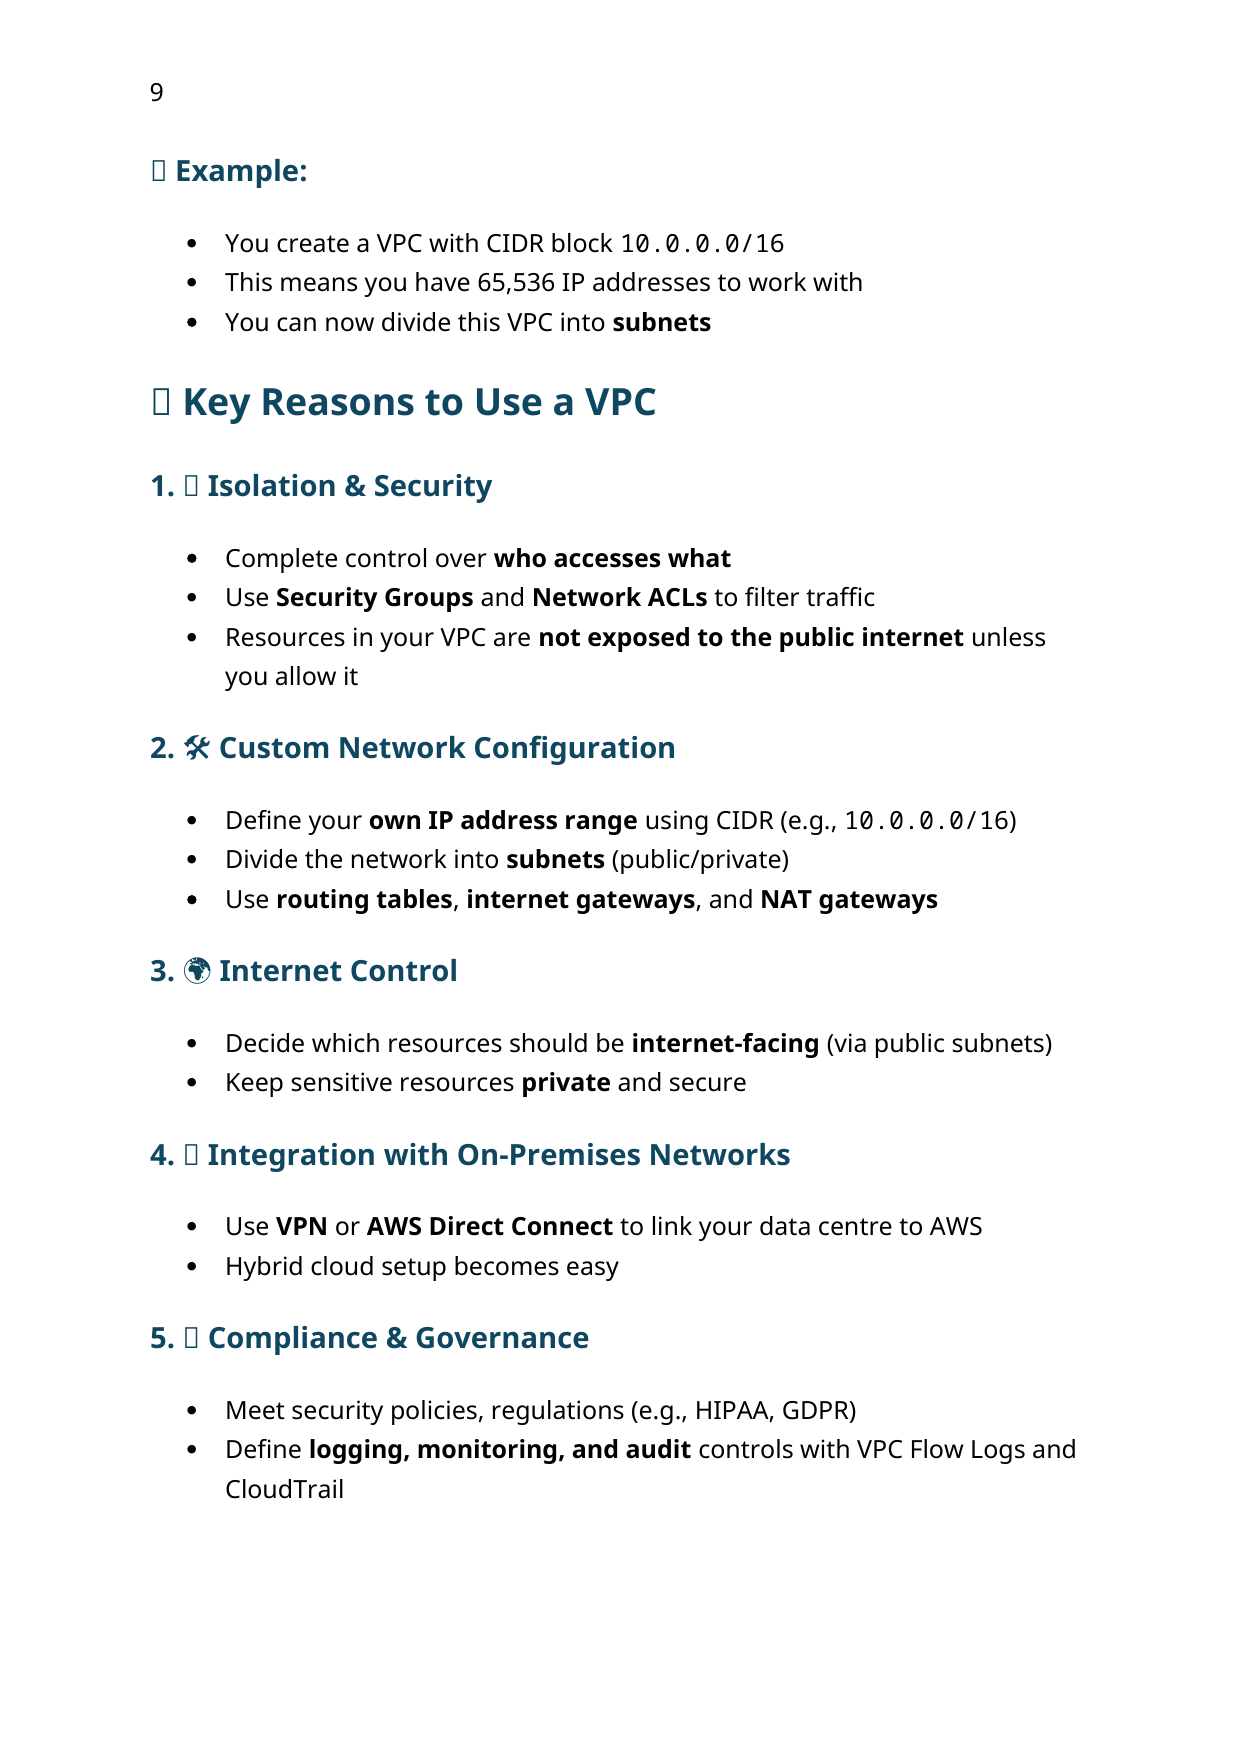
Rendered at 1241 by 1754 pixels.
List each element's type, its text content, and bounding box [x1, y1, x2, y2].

list Keep sensitive resources private and secure [187, 1065, 1090, 1099]
list You create a VPC with CIDR block 10.0.0.0/16 [187, 225, 1090, 259]
list Decide which resources should be internet-facing (via public subnets) [187, 1026, 1090, 1060]
subtitle 5. 📏 Compliance & Governance [150, 1317, 1090, 1357]
subtitle 🎯 Key Reasons to Use a VPC [150, 375, 1090, 426]
list Meet security policies, regulations (e.g., HIPAA, GDPR) [187, 1392, 1090, 1427]
subtitle 🎯 Example: [150, 150, 1090, 190]
subtitle 4. 🧩 Integration with On-Premises Networks [150, 1134, 1090, 1173]
list Hybrid cloud setup becomes easy [187, 1248, 1090, 1283]
list Define your own IP address range using CIDR (e.g., 10.0.0.0/16) [187, 803, 1090, 837]
list Use Security Groups and Network ACLs to filter traffic [187, 580, 1090, 614]
list Use routing tables, internet gateways, and NAT gateways [187, 882, 1090, 916]
subtitle 1. 🔐 Isolation & Security [150, 465, 1090, 505]
list Define logging, monitoring, and audit controls with VPC Flow Logs and CloudTrail [187, 1432, 1090, 1506]
subtitle 3. 🌍 Internet Control [150, 950, 1090, 990]
list You can now divide this VPC into subnets [187, 304, 1090, 338]
list This means you have 65,536 IP addresses to work with [187, 265, 1090, 299]
list Divide the network into subnets (public/private) [187, 842, 1090, 876]
list Resources in your VPC are not exposed to the public internet unless you allow it [187, 619, 1090, 693]
list Use VPN or AWS Direct Connect to link your data centre to AWS [187, 1209, 1090, 1243]
subtitle 2. 🛠️ Custom Network Configuration [150, 727, 1090, 767]
list Complete control over who accesses what [187, 540, 1090, 574]
